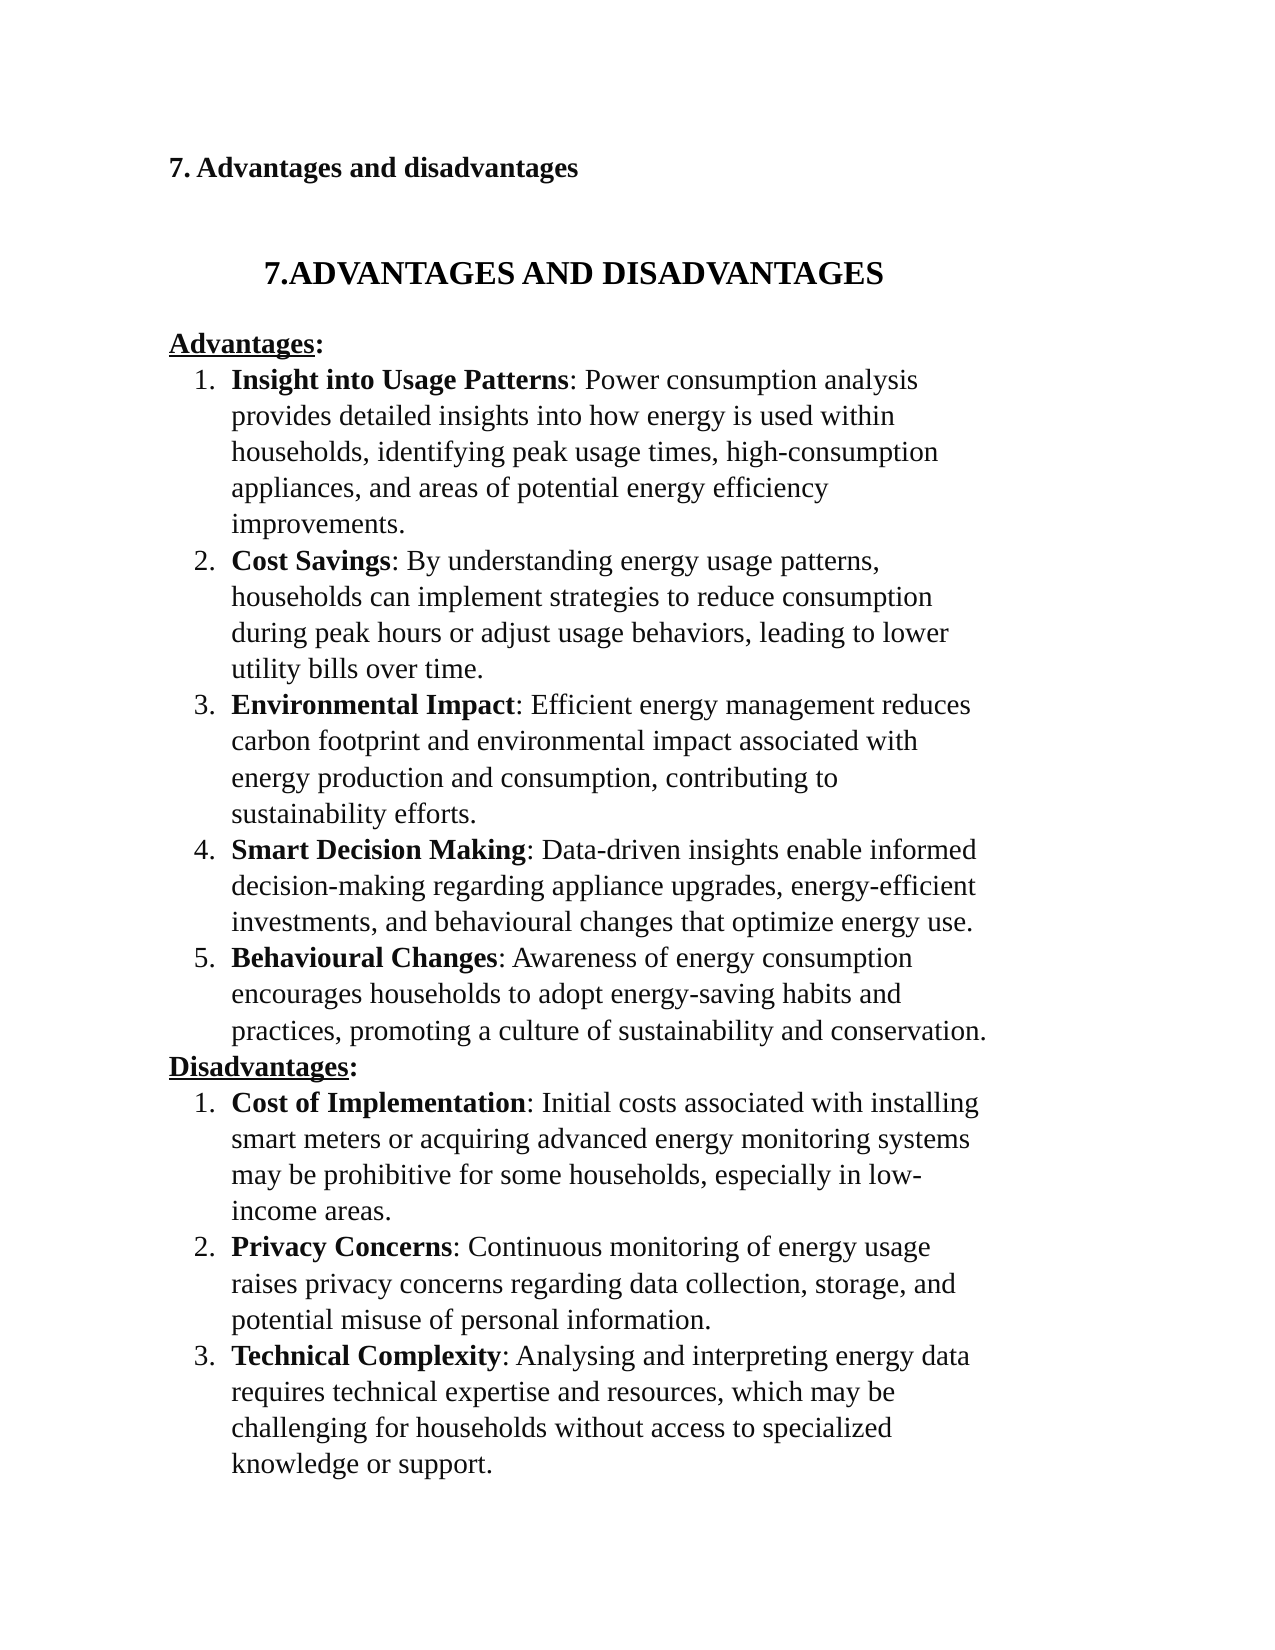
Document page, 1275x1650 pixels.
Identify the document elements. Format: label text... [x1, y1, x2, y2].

list Behavioural Changes: Awareness of energy consumption encourages households to adopt energy-saving habits and practices, promoting a culture of sustainability and conservation. [194, 940, 1000, 1046]
list Environmental Impact: Efficient energy management reduces carbon footprint and environmental impact associated with energy production and consumption, contributing to sustainability efforts. [194, 687, 1000, 829]
subtitle 7.ADVANTAGES AND DISADVANTAGES [195, 253, 953, 292]
text Disadvantages: [169, 1049, 1000, 1082]
list Privacy Concerns: Continuous monitoring of energy usage raises privacy concerns regarding data collection, storage, and potential misuse of personal information. [194, 1229, 1000, 1335]
list Cost Savings: By understanding energy usage patterns, households can implement strategies to reduce consumption during peak hours or adjust usage behaviors, leading to lower utility bills over time. [194, 543, 1000, 685]
list Insight into Usage Patterns: Power consumption analysis provides detailed insights into how energy is used within households, identifying peak usage times, high-consumption appliances, and areas of potential energy efficiency improvements. [194, 362, 1000, 540]
text Advantages: [169, 326, 1000, 359]
list Cost of Implementation: Initial costs associated with installing smart meters or acquiring advanced energy monitoring systems may be prohibitive for some households, especially in low-income areas. [194, 1085, 1000, 1227]
text 7. Advantages and disadvantages [169, 150, 1000, 183]
list Technical Complexity: Analysing and interpreting energy data requires technical expertise and resources, which may be challenging for households without access to specialized knowledge or support. [194, 1338, 1000, 1480]
list Smart Decision Making: Data-driven insights enable informed decision-making regarding appliance upgrades, energy-efficient investments, and behavioural changes that optimize energy use. [194, 832, 1000, 938]
